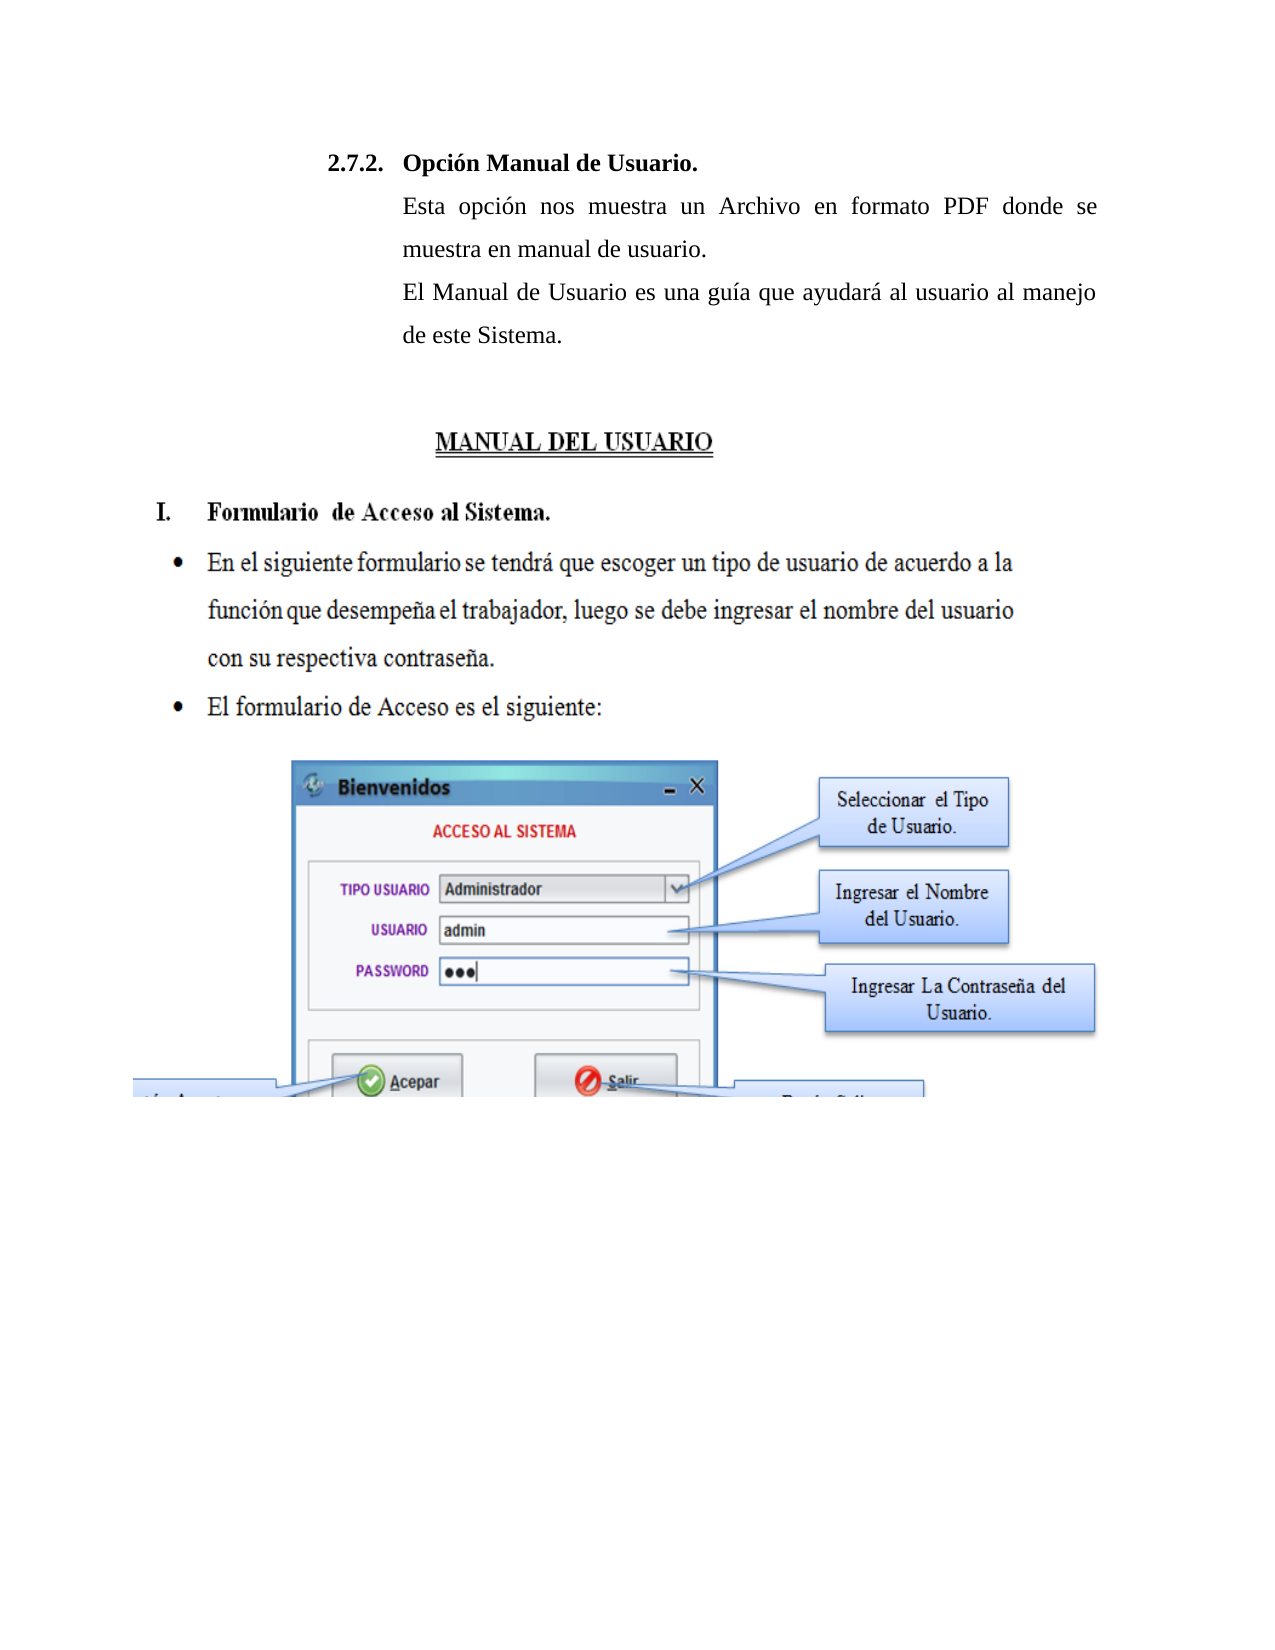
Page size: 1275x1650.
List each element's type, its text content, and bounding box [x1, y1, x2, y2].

list Opción Manual de Usuario. [327, 148, 1098, 176]
list El Manual de Usuario es una guía que ayudará al usuario al manejo de este Sistema. [402, 277, 1098, 349]
picture [132, 406, 1134, 1097]
list Esta opción nos muestra un Archivo en formato PDF donde se muestra en manual de usuario. [402, 191, 1098, 263]
